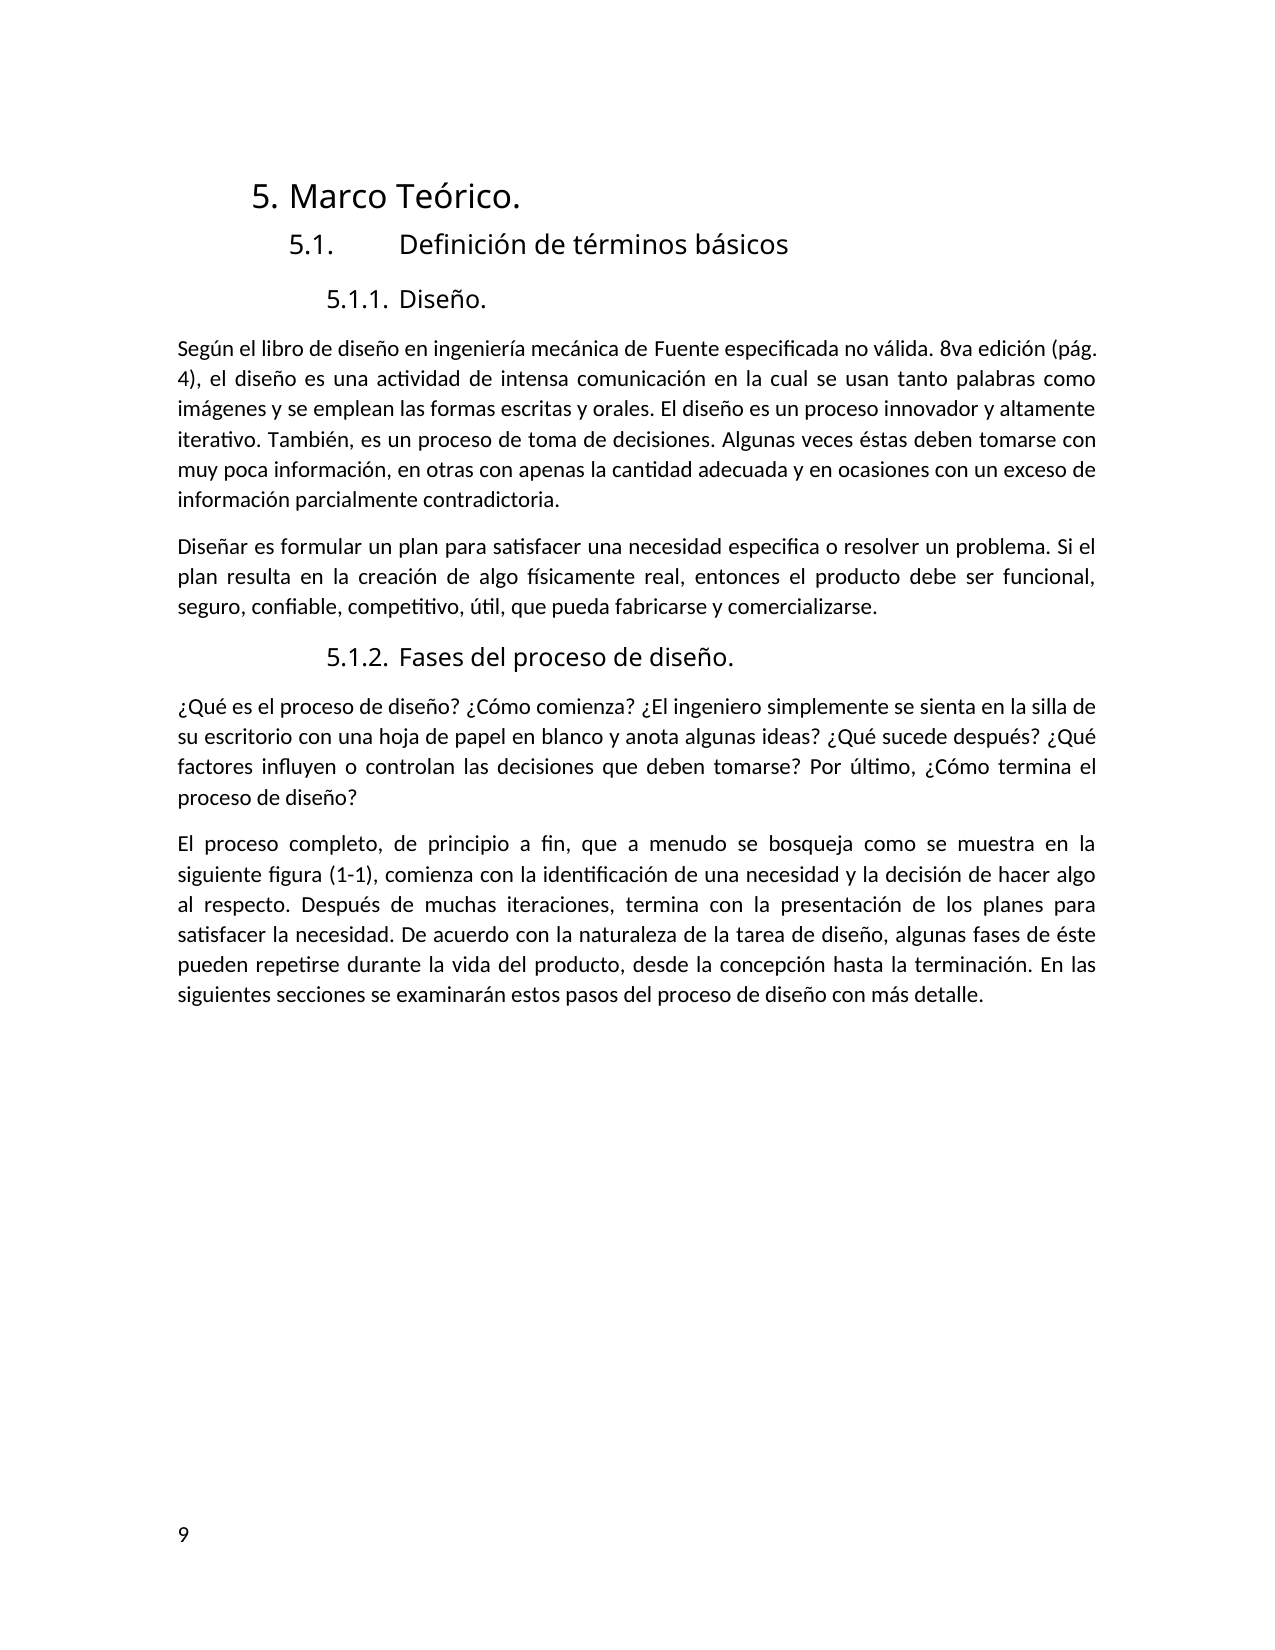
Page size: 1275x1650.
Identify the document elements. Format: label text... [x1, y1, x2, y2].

subtitle Diseño. [326, 281, 1098, 316]
subtitle Definición de términos básicos [288, 226, 1098, 263]
subtitle Fases del proceso de diseño. [326, 639, 1098, 673]
text Según el libro de diseño en ingeniería mecánica de 8va edición (pág. 4), el diseño es una actividad de intensa comunicación en la cual se usan tanto palabras como imágenes y se emplean las formas escritas y orales. El diseño es un proceso innovador y altamente iterativo. También, es un proceso de toma de decisiones. Algunas veces éstas deben tomarse con muy poca información, en otras con apenas la cantidad adecuada y en ocasiones con un exceso de información parcialmente contradictoria. [177, 334, 1098, 513]
text Diseñar es formular un plan para satisfacer una necesidad especifica o resolver un problema. Si el plan resulta en la creación de algo físicamente real, entonces el producto debe ser funcional, seguro, confiable, competitivo, útil, que pueda fabricarse y comercializarse. [177, 532, 1098, 621]
text ¿Qué es el proceso de diseño? ¿Cómo comienza? ¿El ingeniero simplemente se sienta en la silla de su escritorio con una hoja de papel en blanco y anota algunas ideas? ¿Qué sucede después? ¿Qué factores influyen o controlan las decisiones que deben tomarse? Por último, ¿Cómo termina el proceso de diseño? [177, 692, 1098, 811]
subtitle Marco Teórico. [251, 173, 1098, 218]
text El proceso completo, de principio a fin, que a menudo se bosqueja como se muestra en la siguiente figura (1-1), comienza con la identificación de una necesidad y la decisión de hacer algo al respecto. Después de muchas iteraciones, termina con la presentación de los planes para satisfacer la necesidad. De acuerdo con la naturaleza de la tarea de diseño, algunas fases de éste pueden repetirse durante la vida del producto, desde la concepción hasta la terminación. En las siguientes secciones se examinarán estos pasos del proceso de diseño con más detalle. [177, 829, 1098, 1009]
